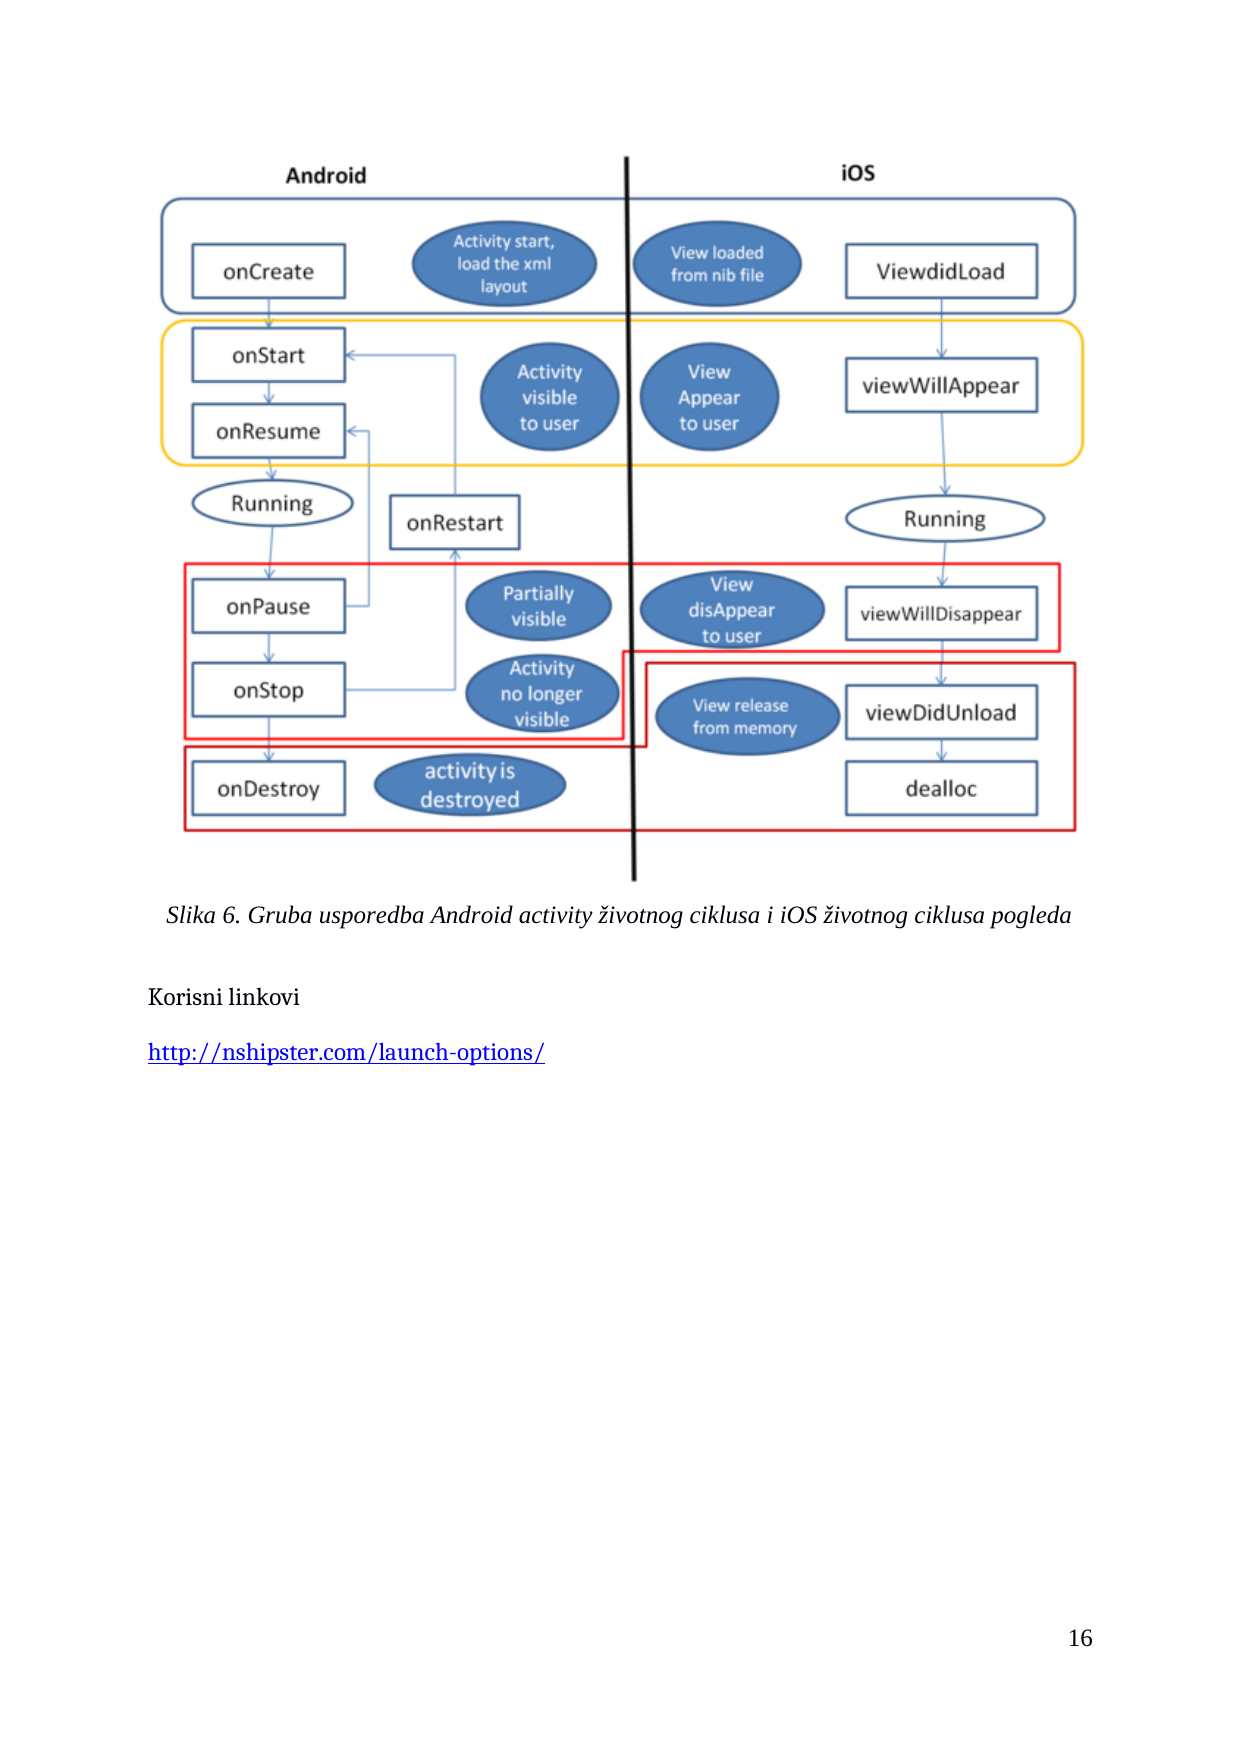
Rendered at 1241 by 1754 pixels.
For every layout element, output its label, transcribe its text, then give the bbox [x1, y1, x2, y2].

text Korisni linkovi [148, 983, 1093, 1011]
picture [147, 147, 1123, 888]
text http://nshipster.com/launch-options/ [148, 1038, 1093, 1067]
